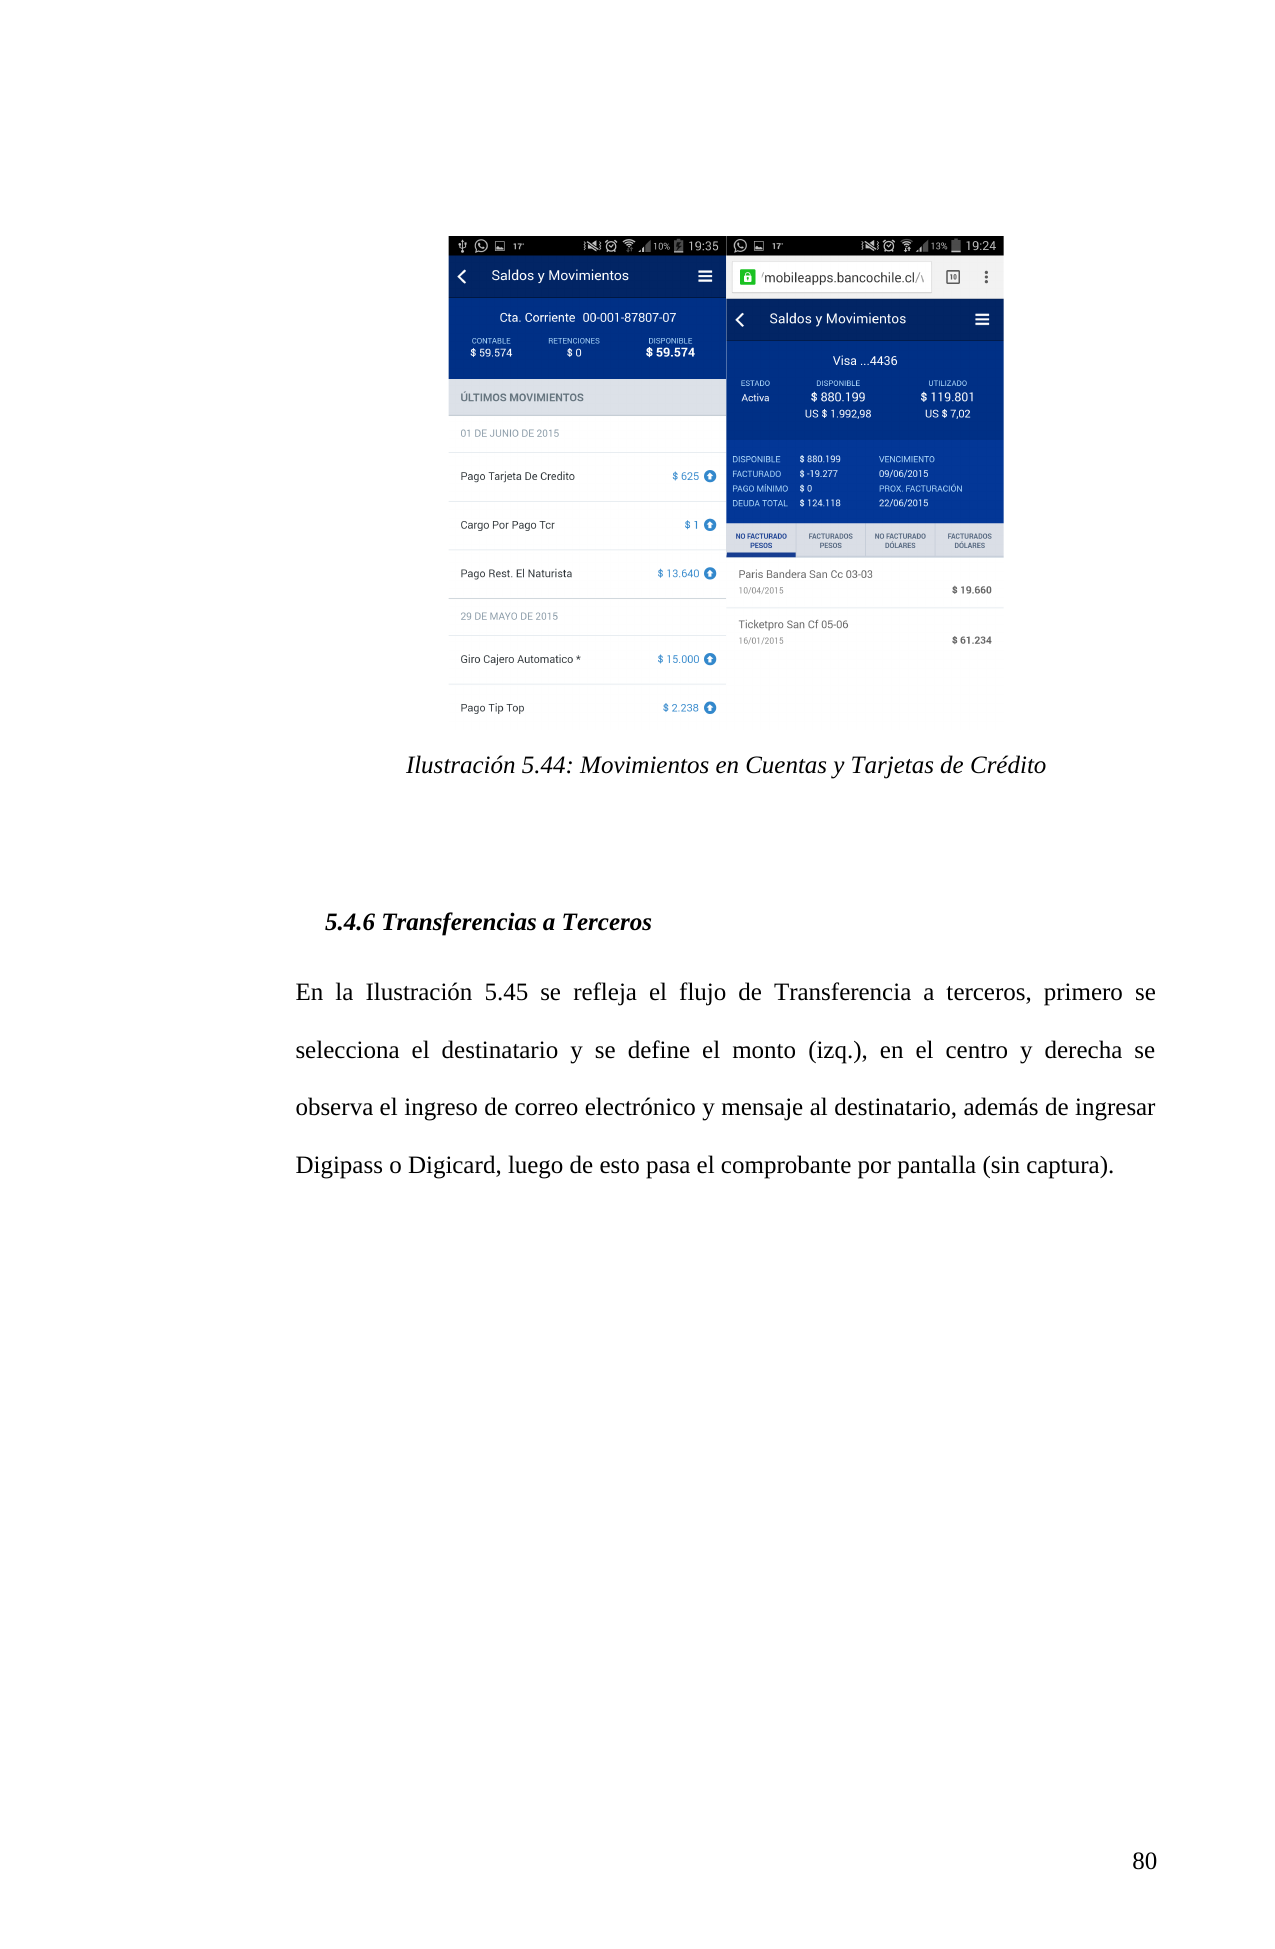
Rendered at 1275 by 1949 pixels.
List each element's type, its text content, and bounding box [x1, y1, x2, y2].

subtitle Transferencias a Terceros [325, 907, 1157, 936]
picture [448, 236, 1004, 730]
